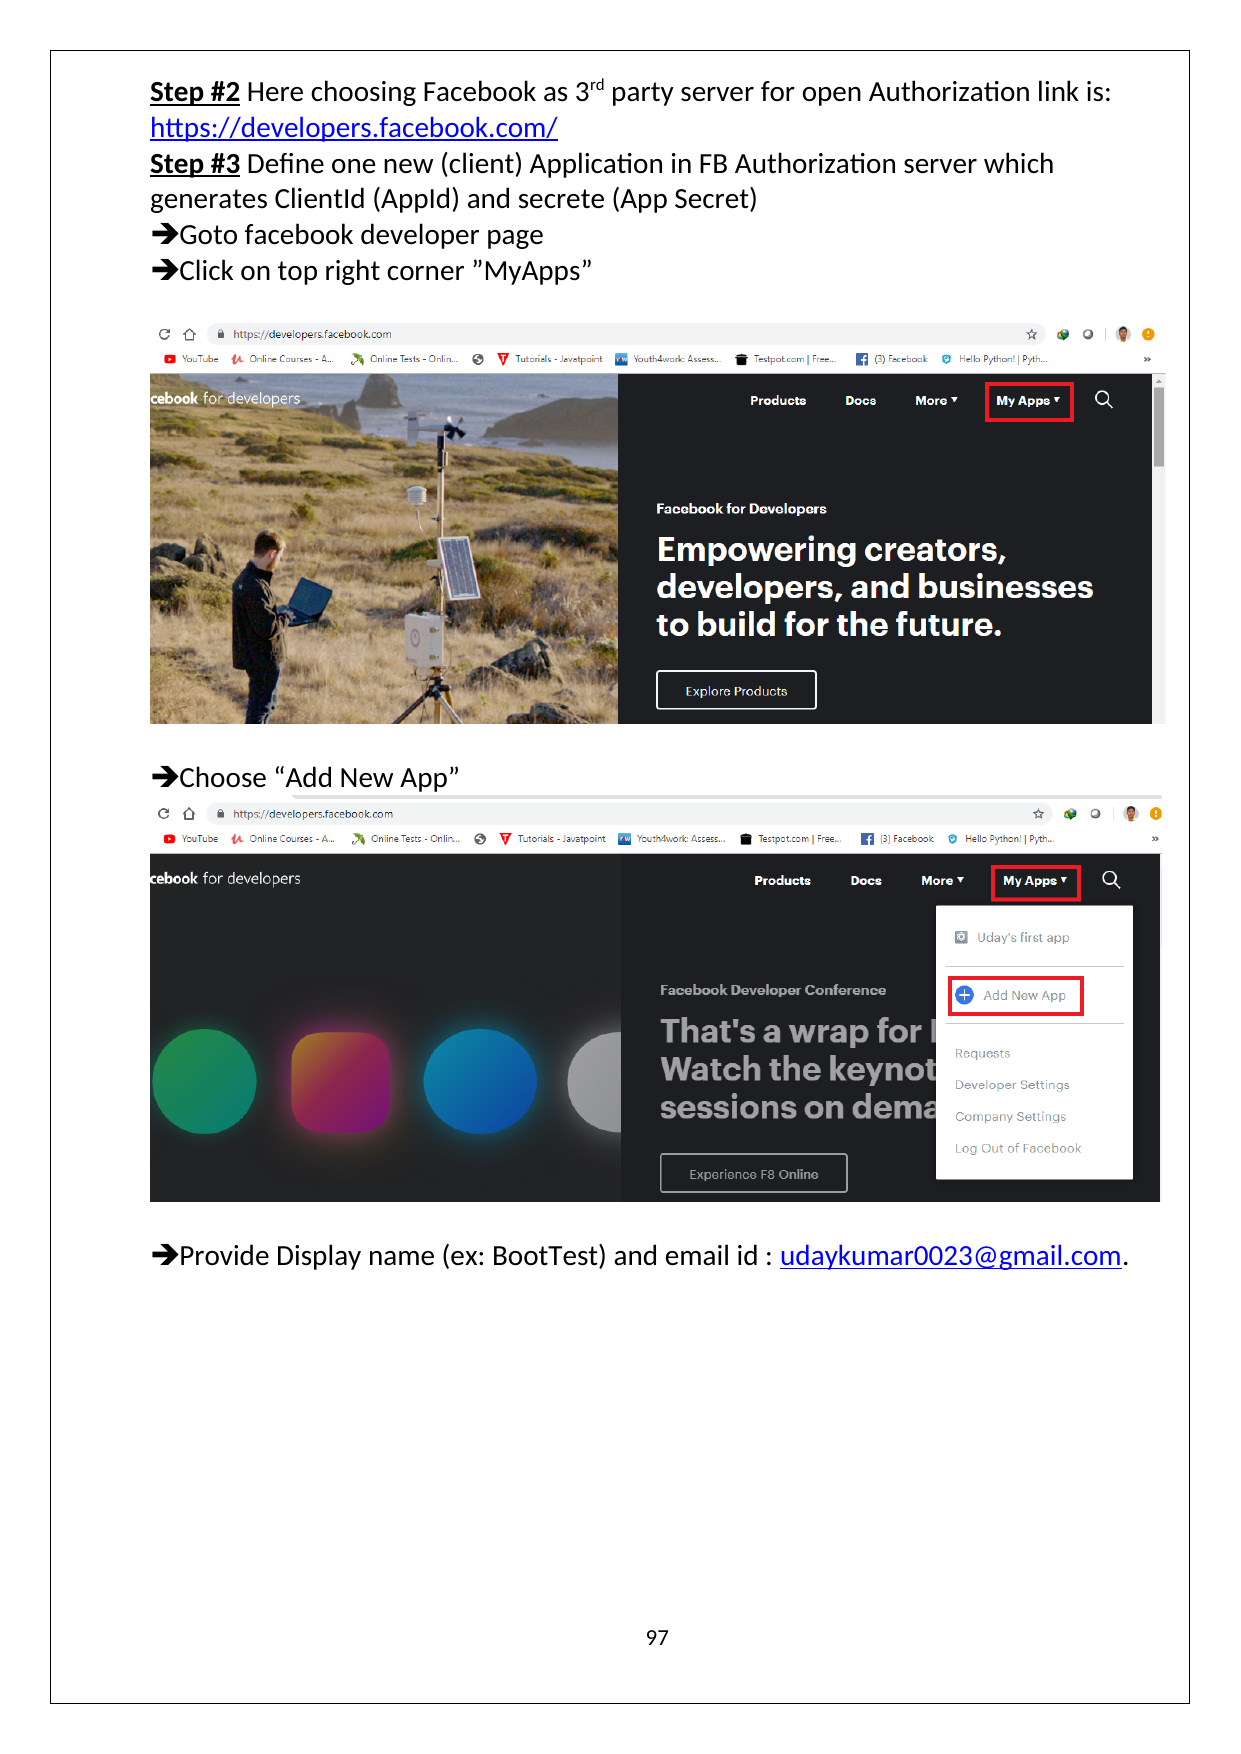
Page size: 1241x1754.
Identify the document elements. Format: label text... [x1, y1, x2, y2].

text Click on top right corner ”MyApps” [150, 252, 1164, 287]
text Goto facebook developer page [150, 216, 1164, 252]
text https://developers.facebook.com/ [150, 109, 1164, 145]
picture [150, 795, 1162, 1202]
text Step #2 Here choosing Facebook as 3rd party server for open Authorization link is: [150, 73, 1164, 109]
text Provide Display name (ex: BootTest) and email id : udaykumar0023@gmail.com. [150, 1237, 1164, 1273]
text Step #3 Define one new (client) Application in FB Authorization server which generates ClientId (AppId) and secrete (App Secret) [150, 145, 1164, 216]
picture [150, 322, 1169, 724]
text Choose “Add New App” [150, 759, 1164, 795]
